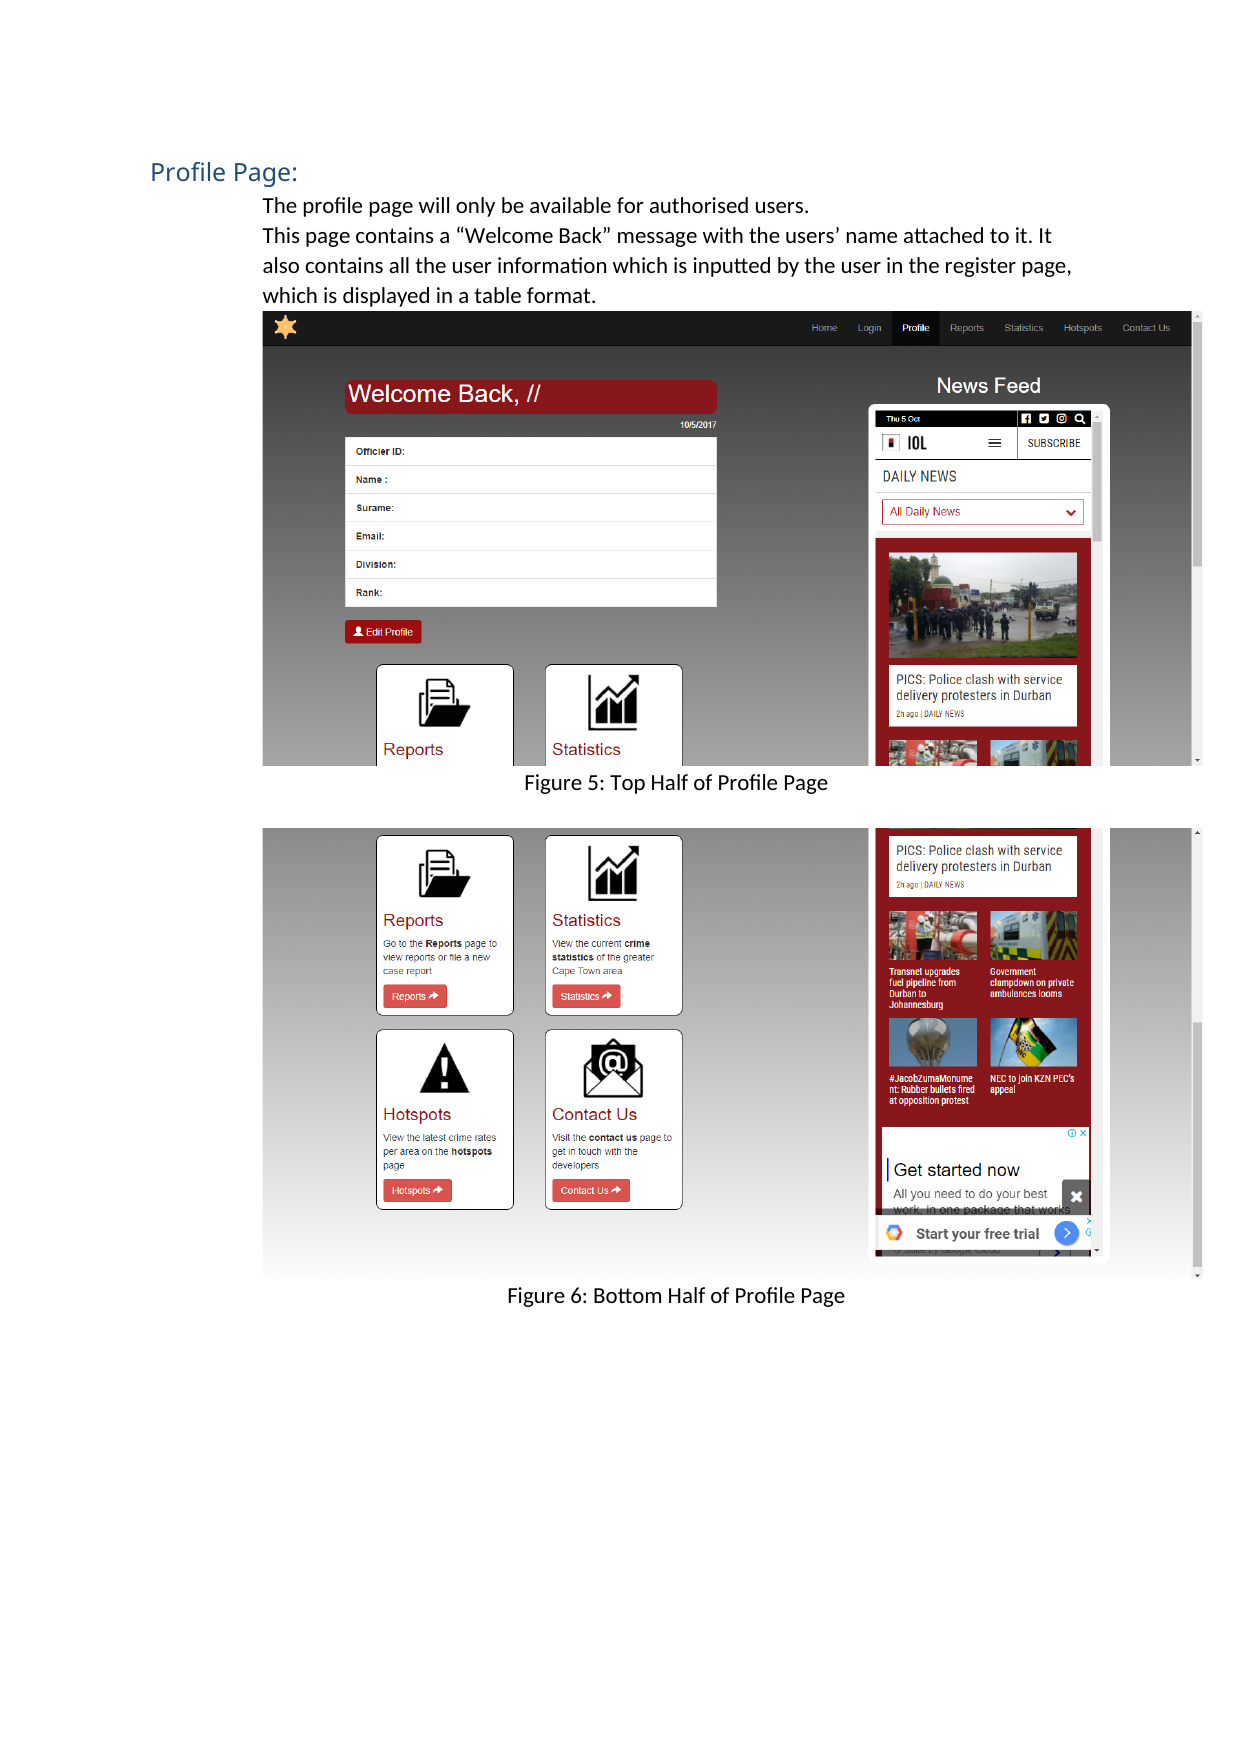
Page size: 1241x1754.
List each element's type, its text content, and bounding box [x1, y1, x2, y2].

list Figure 5: Top Half of Profile Page [262, 768, 1090, 796]
list The profile page will only be available for authorised users. [262, 191, 1090, 219]
picture [262, 311, 1203, 766]
subtitle Profile Page: [150, 154, 1090, 188]
list Figure 6: Bottom Half of Profile Page [262, 1281, 1090, 1309]
list This page contains a “Welcome Back” message with the users’ name attached to it. It also contains all the user information which is inputted by the user in the register page, which is displayed in a table format. [262, 221, 1090, 309]
picture [262, 828, 1203, 1279]
